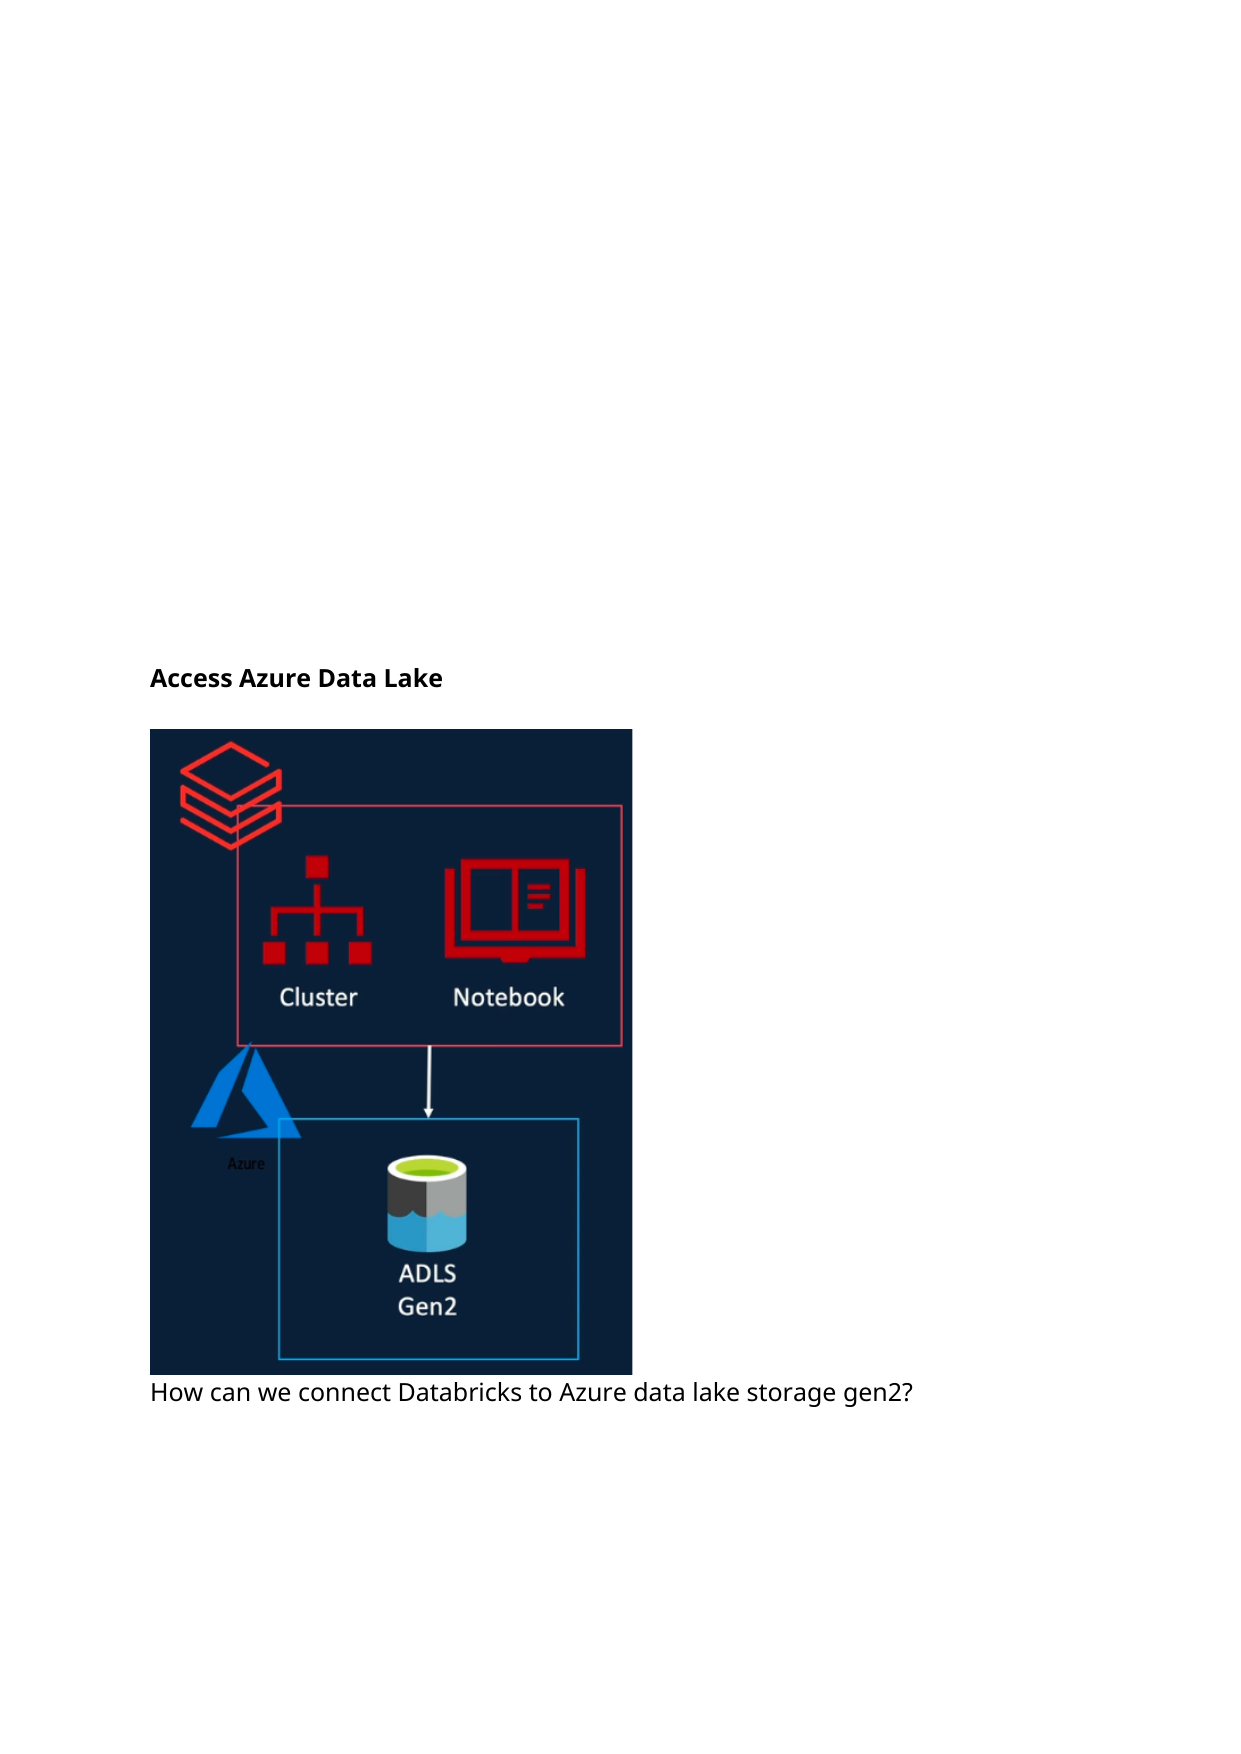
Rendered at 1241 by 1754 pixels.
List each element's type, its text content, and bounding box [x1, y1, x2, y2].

picture [150, 729, 633, 1375]
text Access Azure Data Lake [150, 661, 1090, 695]
text How can we connect Databricks to Azure data lake storage gen2? [150, 1375, 1090, 1409]
